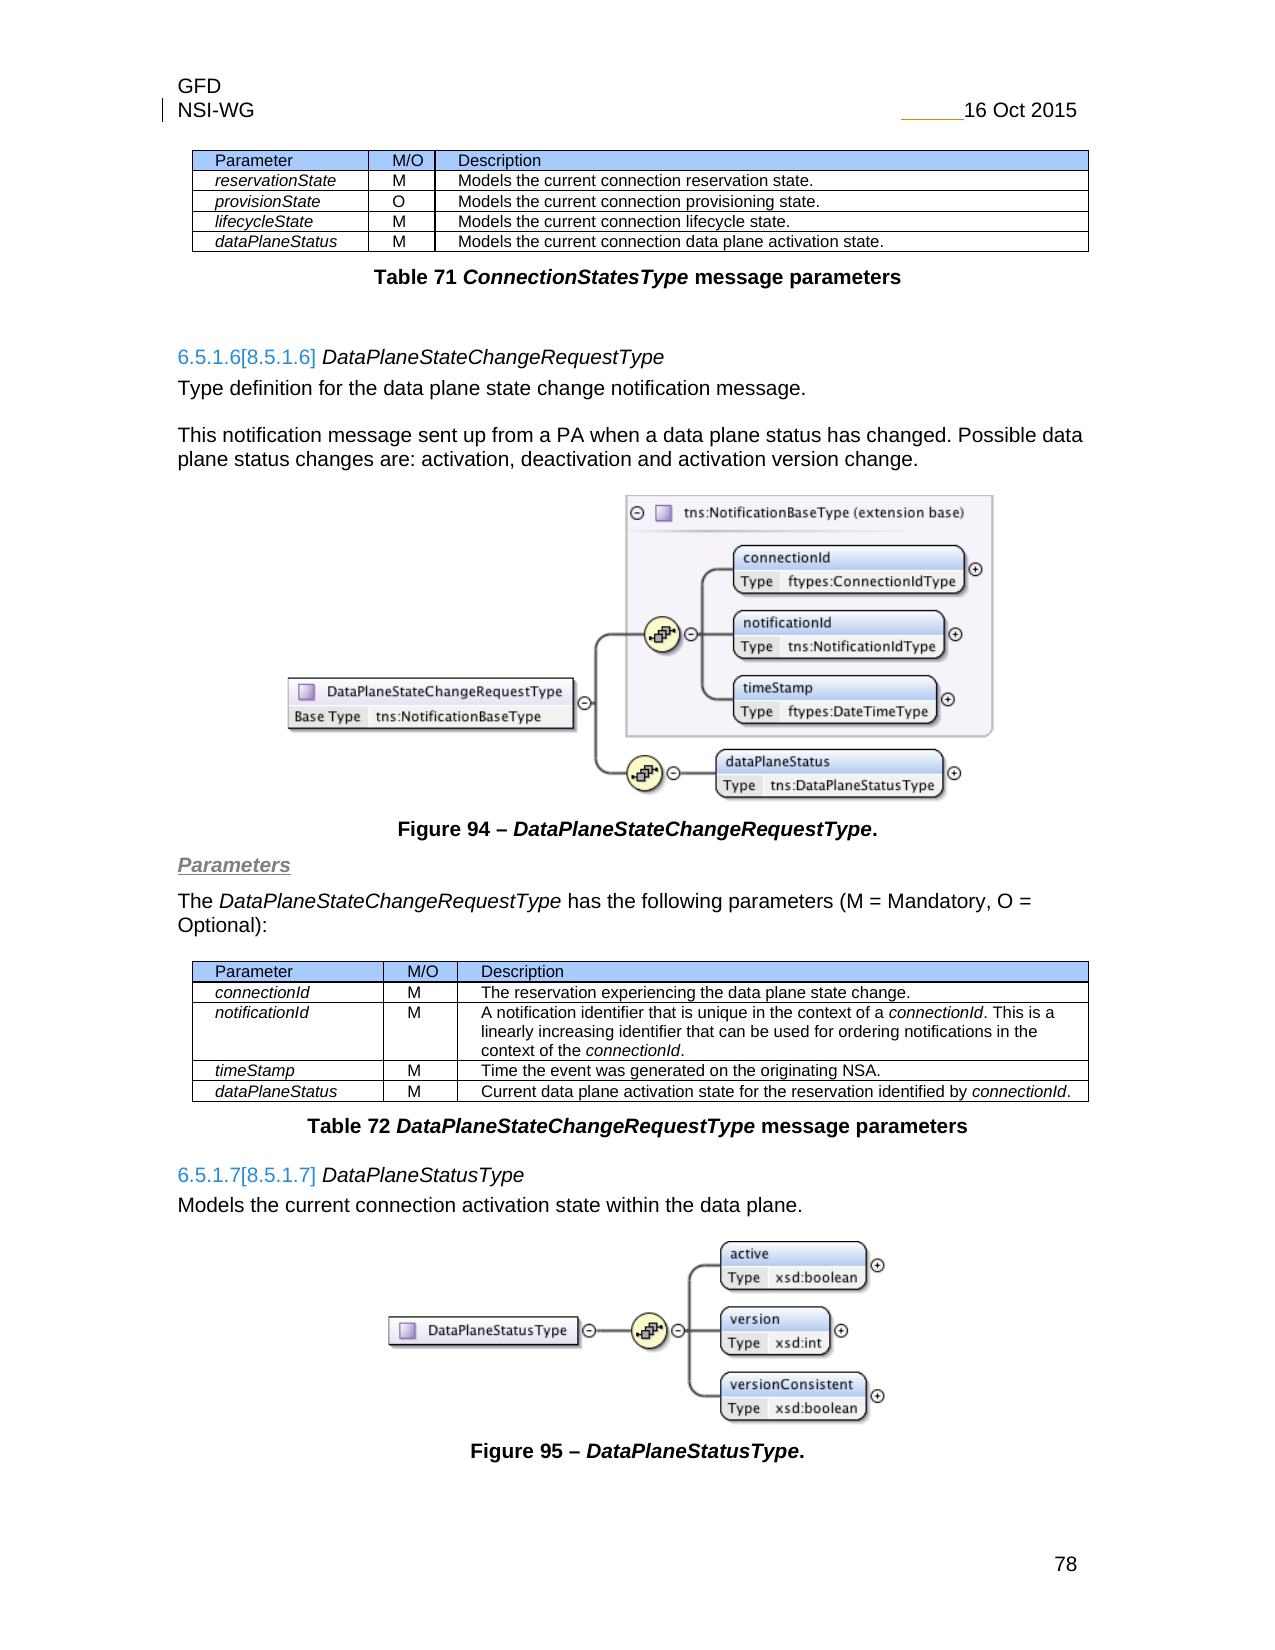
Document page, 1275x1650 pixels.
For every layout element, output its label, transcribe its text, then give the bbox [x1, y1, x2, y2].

text Parameters [177, 853, 1098, 877]
text Table 72 DataPlaneStateChangeRequestType message parameters [177, 1114, 1098, 1138]
text Models the current connection activation state within the data plane. [177, 1193, 1098, 1217]
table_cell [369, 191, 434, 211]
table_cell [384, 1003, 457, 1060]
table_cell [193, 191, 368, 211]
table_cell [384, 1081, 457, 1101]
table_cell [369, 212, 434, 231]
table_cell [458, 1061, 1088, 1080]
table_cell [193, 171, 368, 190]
text Figure 95 – DataPlaneStatusType. [177, 1439, 1098, 1463]
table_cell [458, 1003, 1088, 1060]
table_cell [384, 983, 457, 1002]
picture [287, 495, 995, 804]
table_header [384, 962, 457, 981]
picture [388, 1241, 887, 1427]
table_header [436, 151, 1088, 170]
text Type definition for the data plane state change notification message. This notification message sent up from a PA when a data plane status has changed. Possible data plane status changes are: activation, deactivation and activation version change. [177, 375, 1098, 471]
text Figure 94 – DataPlaneStateChangeRequestType. [177, 816, 1098, 840]
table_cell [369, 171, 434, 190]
text The DataPlaneStateChangeRequestType has the following parameters (M = Mandatory, O = Optional): [177, 889, 1098, 937]
text Table 71 ConnectionStatesType message parameters [177, 264, 1098, 288]
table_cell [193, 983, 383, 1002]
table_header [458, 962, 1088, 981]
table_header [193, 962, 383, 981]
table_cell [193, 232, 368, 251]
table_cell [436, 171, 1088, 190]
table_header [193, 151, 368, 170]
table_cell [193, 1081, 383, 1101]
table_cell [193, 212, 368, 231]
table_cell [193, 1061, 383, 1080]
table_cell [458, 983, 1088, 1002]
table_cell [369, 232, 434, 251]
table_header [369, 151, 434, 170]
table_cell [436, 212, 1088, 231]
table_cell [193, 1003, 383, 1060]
subtitle DataPlaneStateChangeRequestType [177, 345, 1098, 369]
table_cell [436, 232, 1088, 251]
subtitle DataPlaneStatusType [177, 1163, 1098, 1187]
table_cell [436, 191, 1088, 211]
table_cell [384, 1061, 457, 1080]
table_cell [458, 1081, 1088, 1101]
